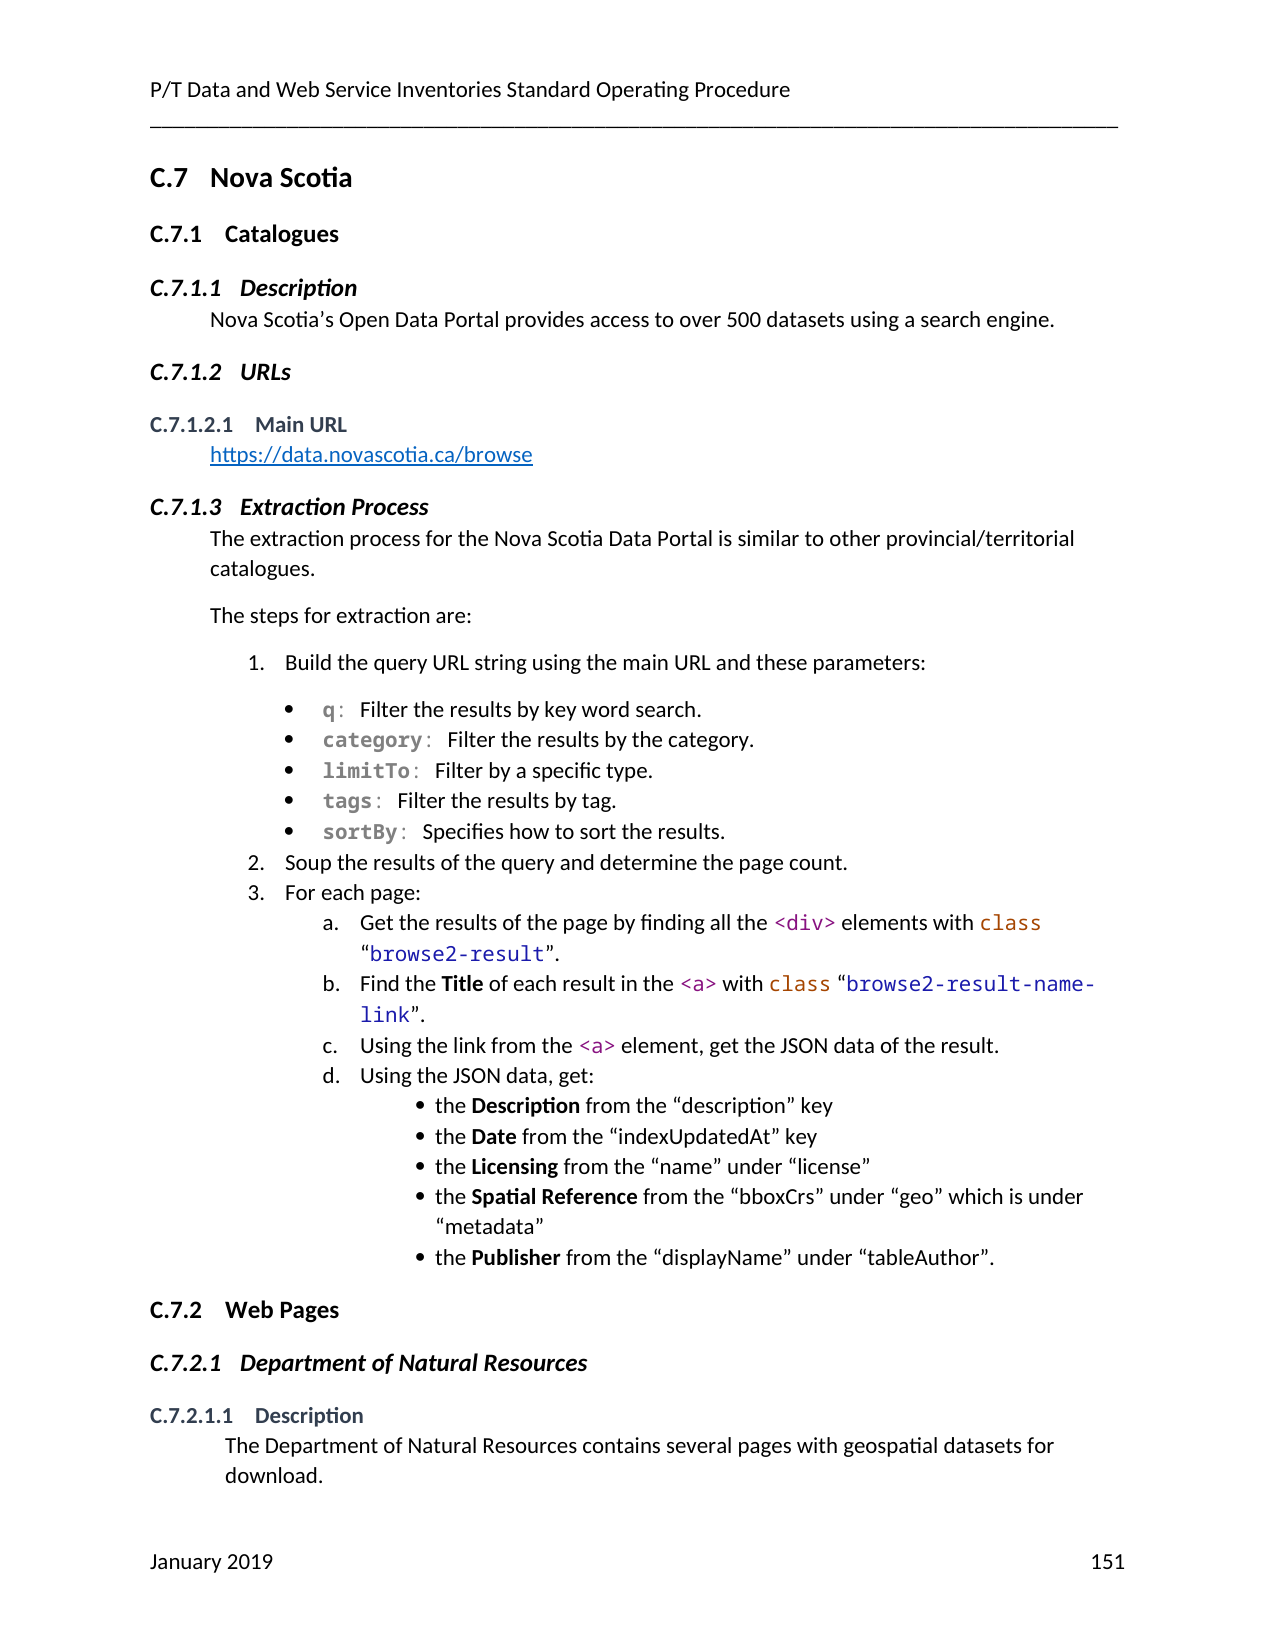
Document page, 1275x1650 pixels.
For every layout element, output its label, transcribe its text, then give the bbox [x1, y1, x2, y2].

list q: Filter the results by key word search. [285, 695, 1125, 723]
subtitle URLs [150, 356, 1125, 387]
text The steps for extraction are: [210, 601, 1125, 629]
text The Department of Natural Resources contains several pages with geospatial datasets for download. [225, 1431, 1125, 1490]
list the Date from the “indexUpdatedAt” key [416, 1122, 1125, 1150]
list limitTo: Filter by a specific type. [285, 756, 1125, 784]
subtitle Nova Scotia [150, 159, 1125, 195]
list the Description from the “description” key [416, 1092, 1125, 1120]
subtitle Web Pages [150, 1294, 1125, 1324]
list Using the JSON data, get: [322, 1061, 1125, 1089]
subtitle Description [150, 272, 1125, 303]
subtitle Department of Natural Resources [150, 1347, 1125, 1378]
list For each page: [247, 878, 1125, 906]
text The extraction process for the Nova Scotia Data Portal is similar to other provincial/territorial catalogues. [210, 524, 1125, 582]
list Get the results of the page by finding all the <div> elements with class “browse2-result”. [322, 908, 1125, 967]
list category: Filter the results by the category. [285, 725, 1125, 754]
subtitle Main URL [150, 410, 1125, 438]
subtitle Catalogues [150, 218, 1125, 249]
list the Licensing from the “name” under “license” [416, 1152, 1125, 1180]
subtitle Description [150, 1401, 1125, 1429]
list tags: Filter the results by tag. [285, 787, 1125, 815]
subtitle Extraction Process [150, 491, 1125, 522]
list Soup the results of the query and determine the page count. [247, 848, 1125, 876]
text Nova Scotia’s Open Data Portal provides access to over 500 datasets using a search engine. [210, 305, 1125, 333]
list Build the query URL string using the main URL and these parameters: [247, 648, 1125, 676]
list the Publisher from the “displayName” under “tableAuthor”. [416, 1243, 1125, 1271]
list Find the Title of each result in the <a> with class “browse2-result-name-link”. [322, 969, 1125, 1029]
list sortBy: Specifies how to sort the results. [285, 817, 1125, 846]
text https://data.novascotia.ca/browse [210, 440, 1125, 468]
list Using the link from the <a> element, get the JSON data of the result. [322, 1031, 1125, 1059]
list the Spatial Reference from the “bboxCrs” under “geo” which is under “metadata” [416, 1182, 1125, 1241]
